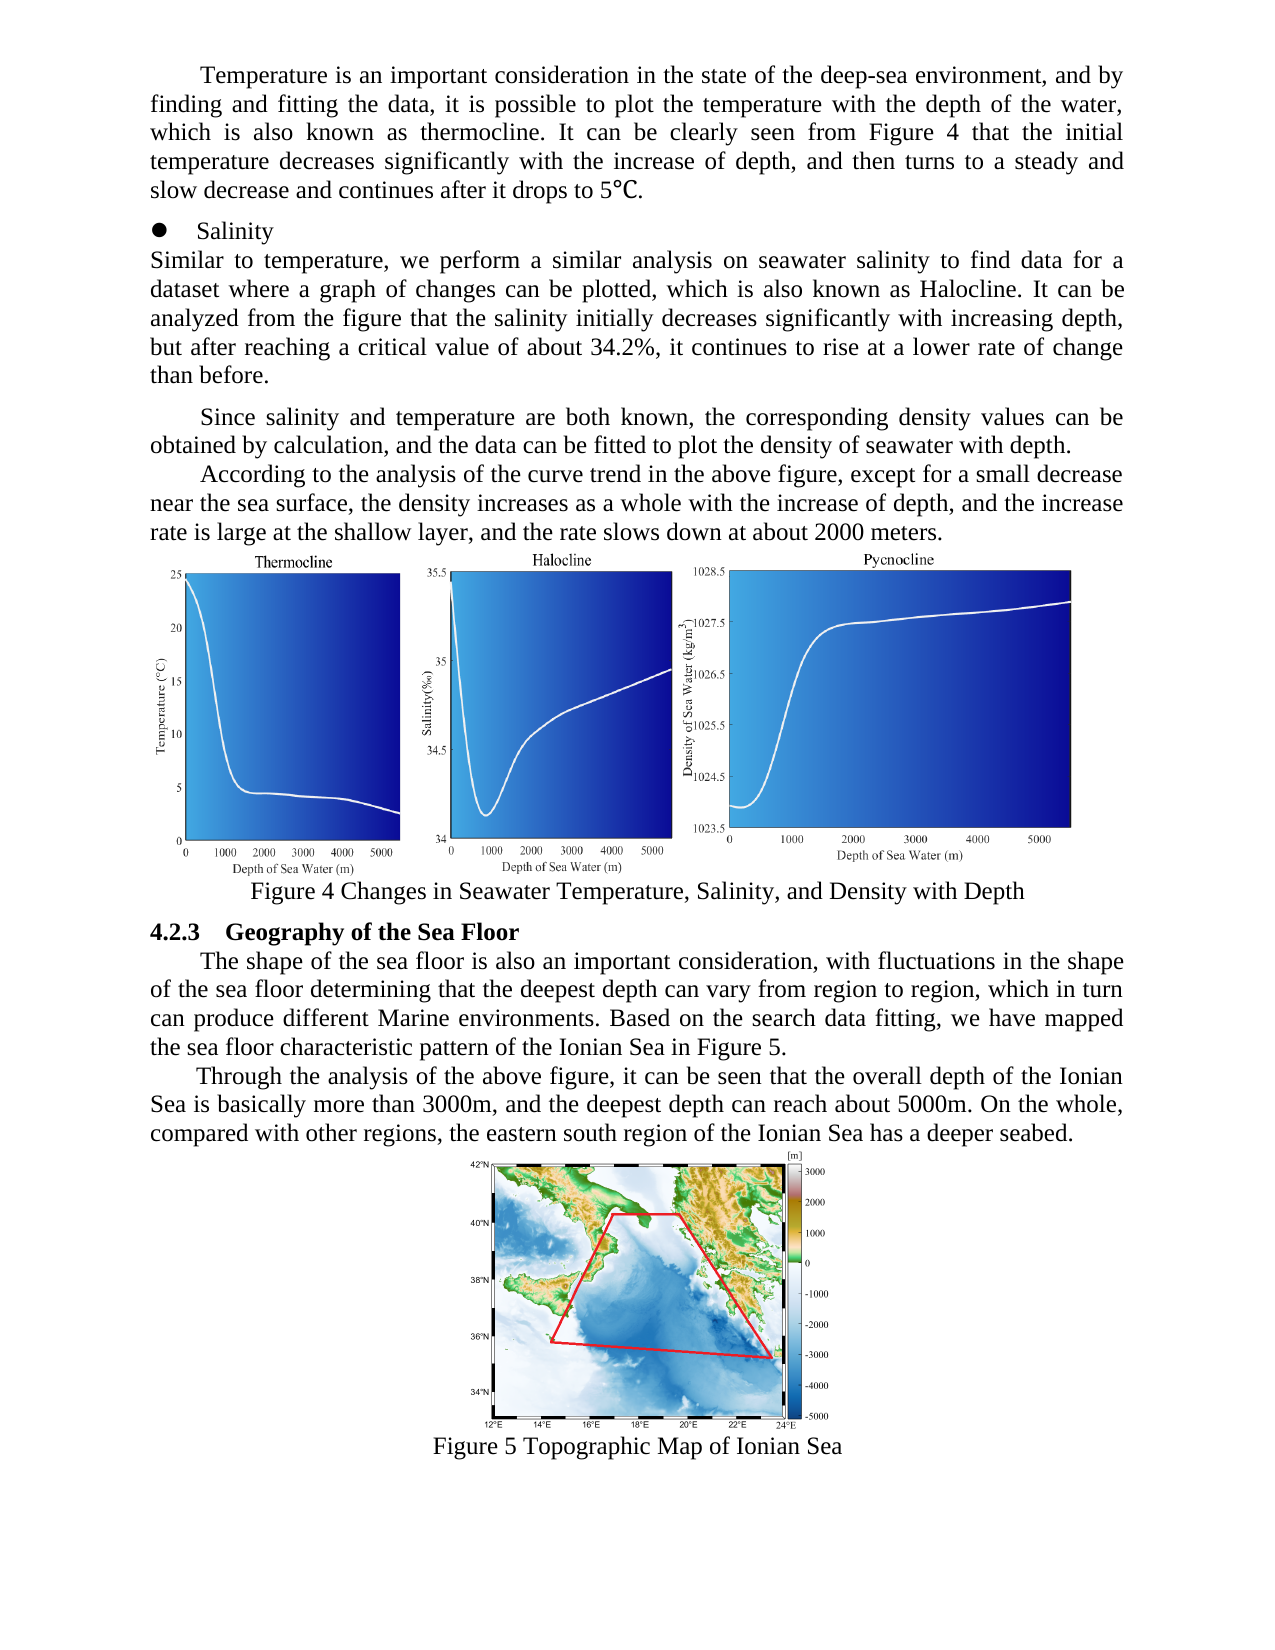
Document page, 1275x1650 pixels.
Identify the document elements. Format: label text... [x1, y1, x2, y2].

text The shape of the sea floor is also an important consideration, with fluctuations in the shape of the sea floor determining that the deepest depth can vary from region to region, which in turn can produce different Marine environments. Based on the search data fitting, we have mapped the sea floor characteristic pattern of the Ionian Sea in Figure 5. [150, 946, 1125, 1061]
text Through the analysis of the above figure, it can be seen that the overall depth of the Ionian Sea is basically more than 3000m, and the deepest depth can reach about 5000m. On the whole, compared with other regions, the eastern south region of the Ionian Sea has a deeper seabed. [150, 1061, 1125, 1147]
text Since salinity and temperature are both known, the corresponding density values can be obtained by calculation, and the data can be fitted to plot the density of seawater with depth. [150, 402, 1125, 459]
text Similar to temperature, we perform a similar analysis on seawater salinity to find data for a dataset where a graph of changes can be plotted, which is also known as Halocline. It can be analyzed from the figure that the salinity initially decreases significantly with increasing depth, but after reaching a critical value of about 34.2%, it continues to rise at a lower rate of change than before. [150, 245, 1125, 389]
text According to the analysis of the curve trend in the above figure, except for a small decrease near the sea surface, the density increases as a whole with the increase of depth, and the increase rate is large at the shallow layer, and the rate slows down at about 2000 meters. [150, 459, 1125, 545]
text Temperature is an important consideration in the state of the deep-sea environment, and by finding and fitting the data, it is possible to plot the temperature with the depth of the water, which is also known as thermocline. It can be clearly seen from Figure 4 that the initial temperature decreases significantly with the increase of depth, and then turns to a steady and slow decrease and continues after it drops to 5℃. [150, 60, 1125, 204]
picture [150, 549, 400, 876]
picture [465, 1151, 835, 1432]
list Geography of the Sea Floor [150, 917, 1125, 946]
list Salinity [150, 216, 1125, 245]
picture [414, 547, 1081, 874]
